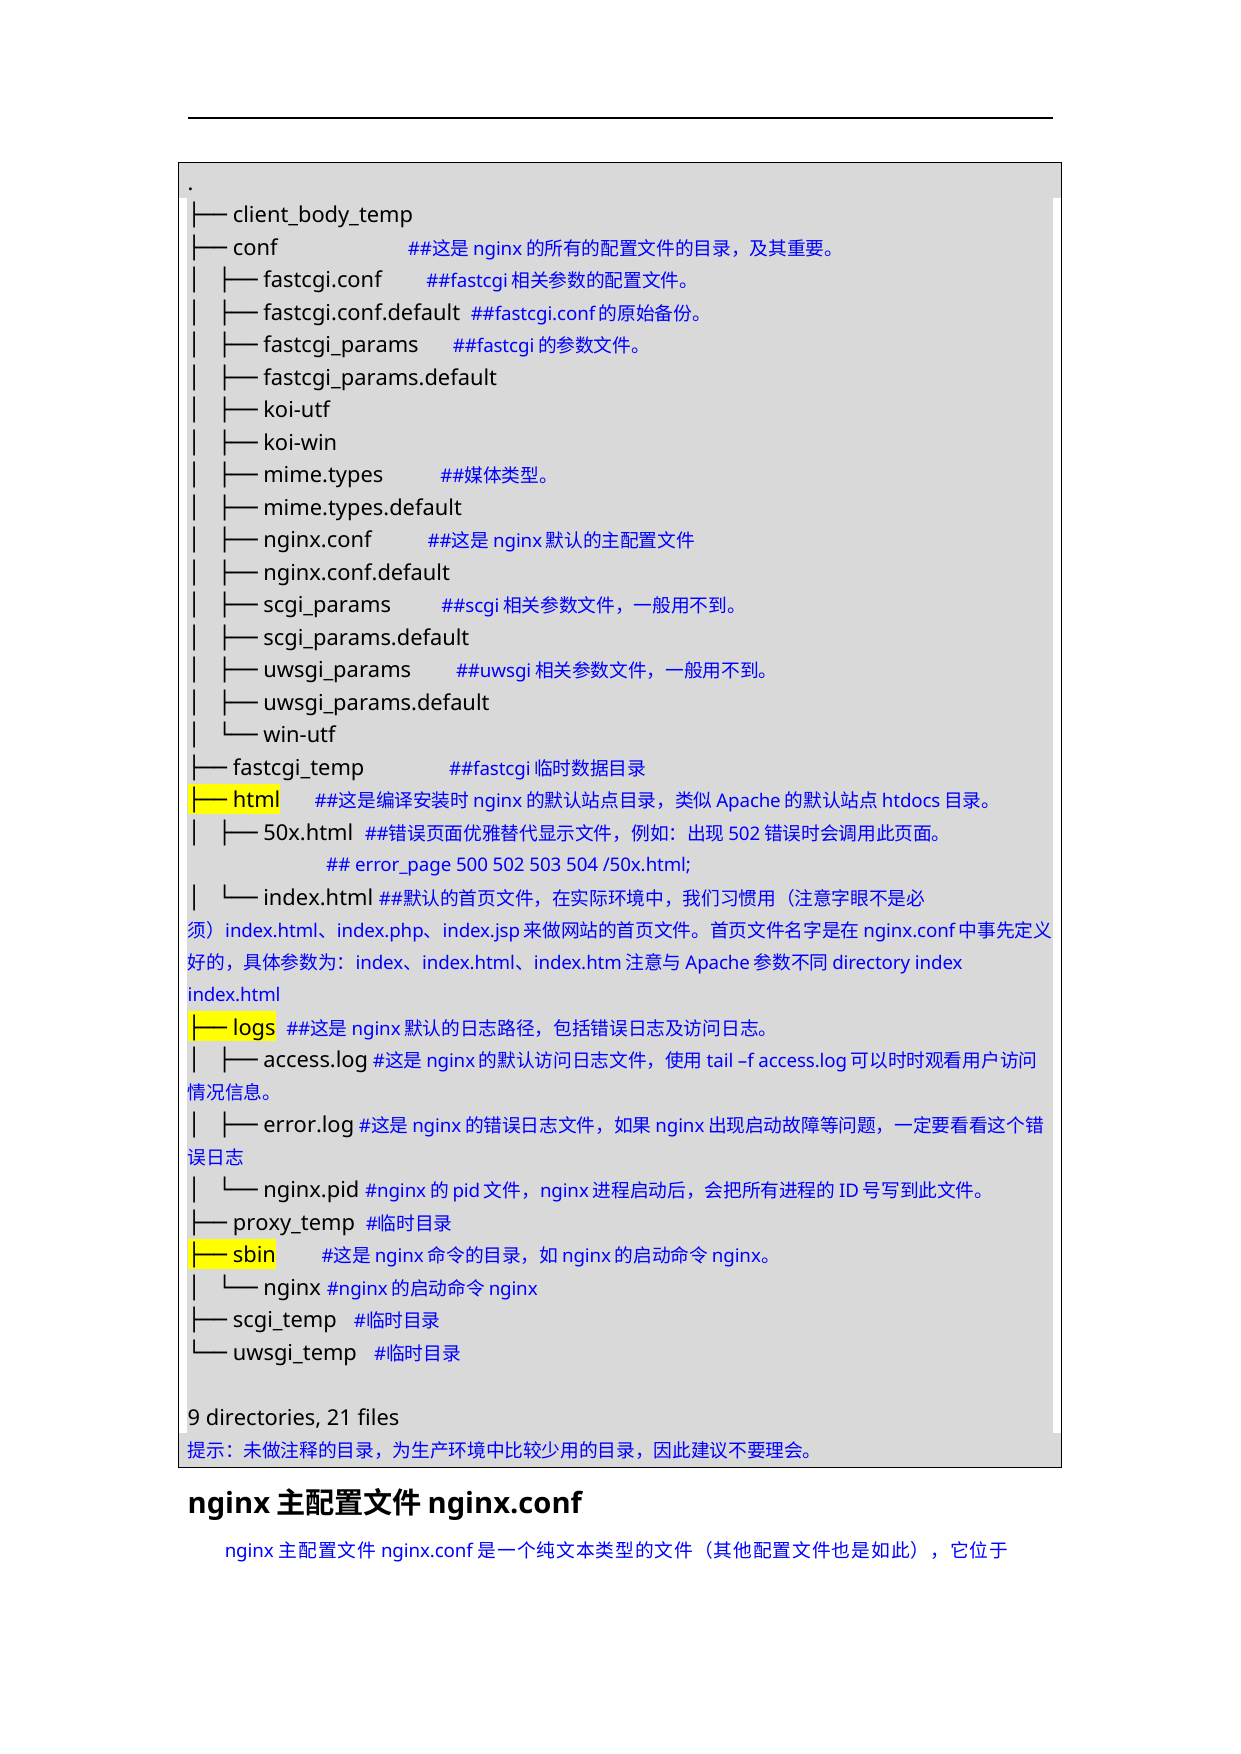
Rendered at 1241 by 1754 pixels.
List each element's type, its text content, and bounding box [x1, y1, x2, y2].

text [187, 1533, 1009, 1566]
text │ ├── uwsgi_params ##uwsgi相关参数文件，一般用不到。 [187, 653, 1053, 685]
text │ ├── mime.types.default [187, 490, 1053, 523]
text │ └── nginx #nginx的启动命令nginx [187, 1270, 1053, 1303]
text │ ├── scgi_params ##scgi相关参数文件，一般用不到。 [187, 588, 1053, 620]
text nginx主配置文件nginx.conf [187, 1468, 1009, 1533]
text ├── scgi_temp #临时目录 [187, 1303, 1053, 1335]
text ## error_page 500 502 503 504 /50x.html; [187, 848, 1053, 880]
text . [179, 163, 1061, 198]
text ├── fastcgi_temp ##fastcgi临时数据目录 [187, 750, 1053, 783]
text │ ├── error.log #这是nginx的错误日志文件，如果nginx出现启动故障等问题，一定要看看这个错误日志 [187, 1108, 1053, 1173]
text │ ├── fastcgi.conf.default ##fastcgi.conf的原始备份。 [187, 295, 1053, 328]
text │ ├── nginx.conf ##这是nginx默认的主配置文件 [187, 523, 1053, 555]
text └── uwsgi_temp #临时目录 [187, 1335, 1053, 1368]
text │ ├── fastcgi_params.default [187, 360, 1053, 393]
text │ ├── 50x.html ##错误页面优雅替代显示文件，例如：出现502错误时会调用此页面。 [187, 815, 1053, 848]
text 提示：未做注释的目录，为生产环境中比较少用的目录，因此建议不要理会。 [179, 1429, 1061, 1467]
text ├── conf ##这是nginx的所有的配置文件的目录，及其重要。 [187, 230, 1053, 263]
text ├── logs ##这是nginx默认的日志路径，包括错误日志及访问日志。 [187, 1010, 1053, 1043]
text │ ├── koi-utf [187, 393, 1053, 425]
text │ └── win-utf [187, 718, 1053, 750]
text ├── client_body_temp [187, 198, 1053, 230]
text │ ├── nginx.conf.default [187, 555, 1053, 588]
text │ ├── koi-win [187, 425, 1053, 458]
text ├── proxy_temp #临时目录 [187, 1205, 1053, 1238]
text ├── html ##这是编译安装时nginx的默认站点目录，类似Apache的默认站点htdocs目录。 [187, 783, 1053, 815]
text │ ├── fastcgi_params ##fastcgi的参数文件。 [187, 328, 1053, 360]
text │ ├── fastcgi.conf ##fastcgi相关参数的配置文件。 [187, 263, 1053, 295]
text │ └── index.html ##默认的首页文件，在实际环境中，我们习惯用（注意字眼不是必须）index.html、index.php、index.jsp来做网站的首页文件。首页文件名字是在nginx.conf中事先定义好的，具体参数为：index、index.html、index.htm注意与Apache参数不同directory index index.html [187, 880, 1053, 1010]
text │ ├── scgi_params.default [187, 620, 1053, 653]
text │ ├── uwsgi_params.default [187, 685, 1053, 718]
text │ └── nginx.pid #nginx的pid文件，nginx进程启动后，会把所有进程的ID号写到此文件。 [187, 1173, 1053, 1205]
text 9 directories, 21 files [187, 1400, 1053, 1429]
text ├── sbin #这是nginx命令的目录，如nginx的启动命令nginx。 [187, 1238, 1053, 1270]
text │ ├── access.log #这是nginx的默认访问日志文件，使用tail –f access.log可以时时观看用户访问情况信息。 [187, 1043, 1053, 1108]
text │ ├── mime.types ##媒体类型。 [187, 458, 1053, 490]
